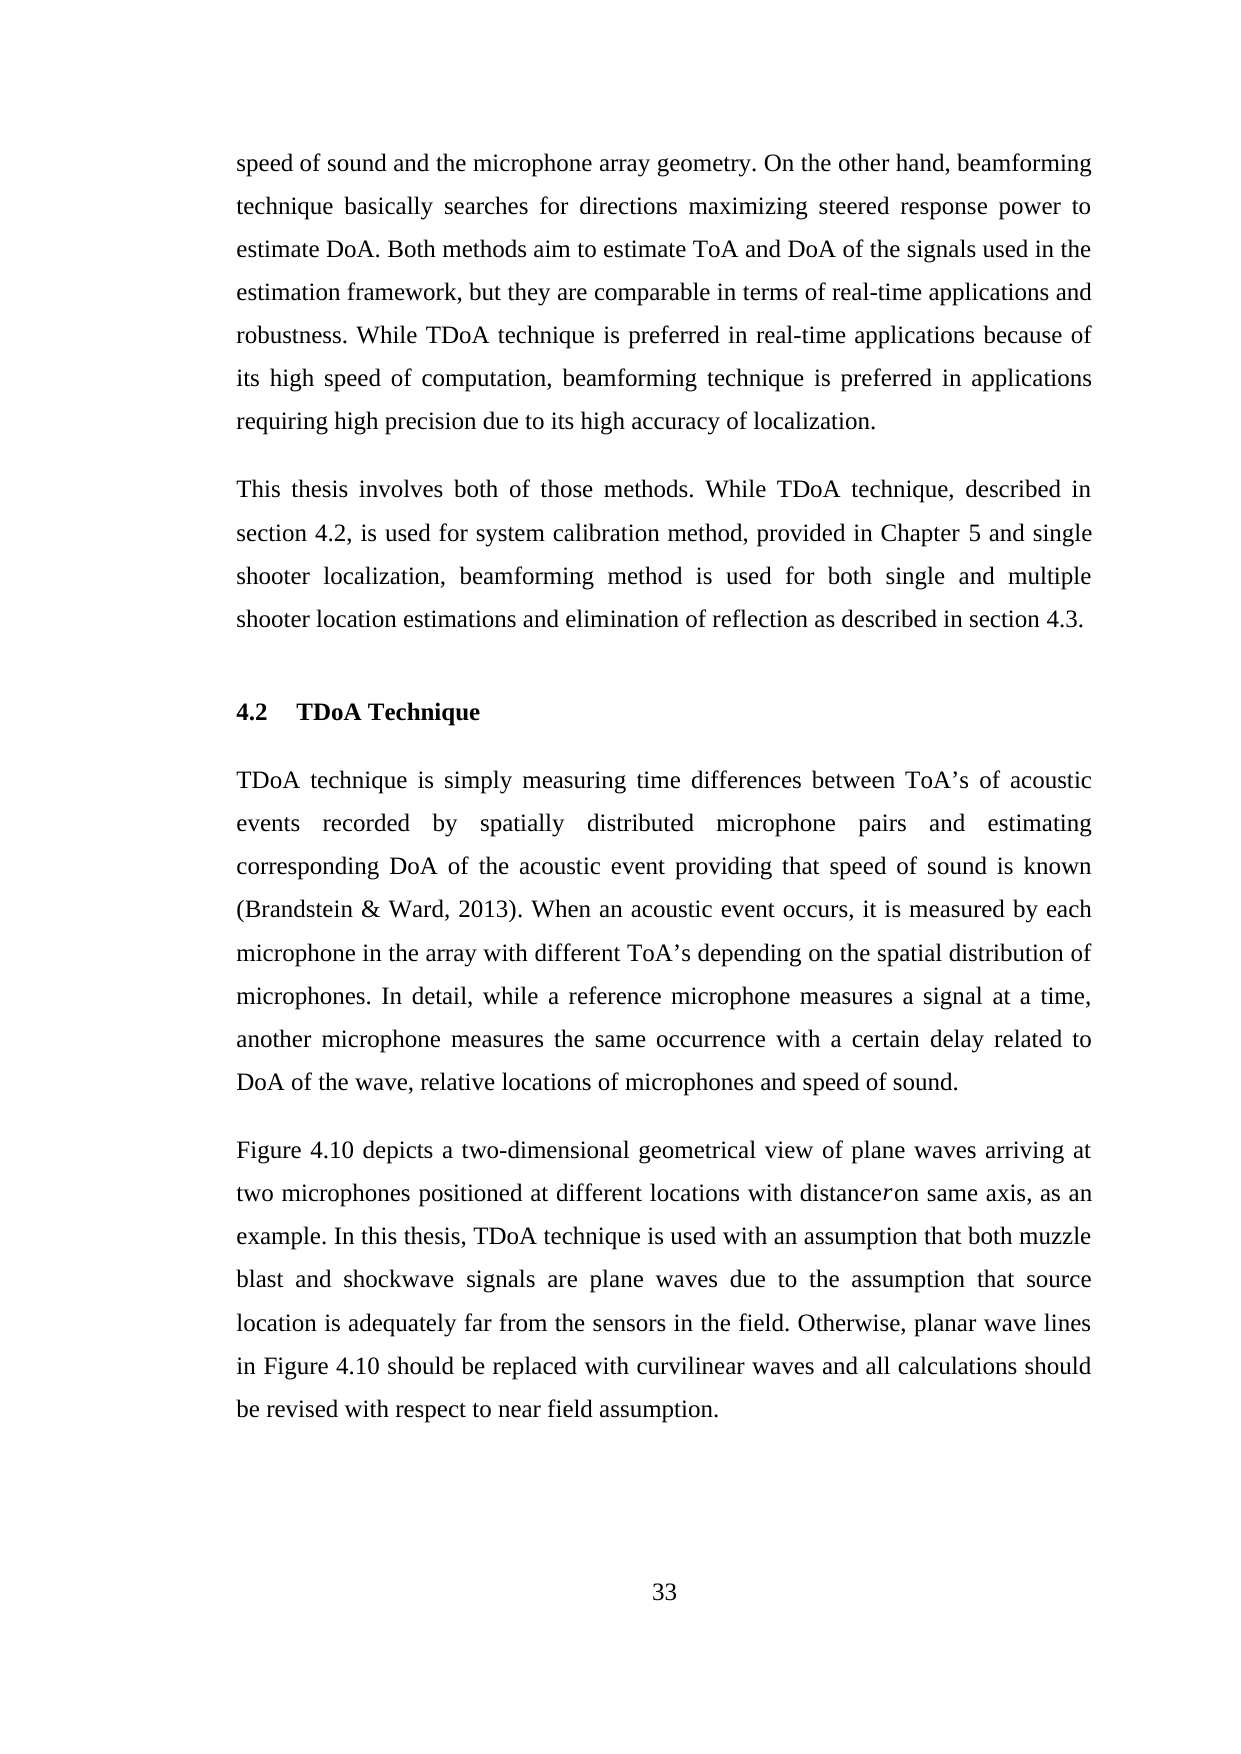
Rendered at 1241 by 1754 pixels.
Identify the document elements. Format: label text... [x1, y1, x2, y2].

text TDoA technique is simply measuring time differences between ToA’s of acoustic events recorded by spatially distributed microphone pairs and estimating corresponding DoA of the acoustic event providing that speed of sound is known . When an acoustic event occurs, it is measured by each microphone in the array with different ToA’s depending on the spatial distribution of microphones. In detail, while a reference microphone measures a signal at a time, another microphone measures the same occurrence with a certain delay related to DoA of the wave, relative locations of microphones and speed of sound. [236, 765, 1092, 1096]
subtitle TDoA Technique [236, 697, 1092, 726]
text This thesis involves both of those methods. While TDoA technique, described in section 4.2, is used for system calibration method, provided in Chapter 5 and single shooter localization, beamforming method is used for both single and multiple shooter location estimations and elimination of reflection as described in section 4.3. [236, 474, 1092, 633]
